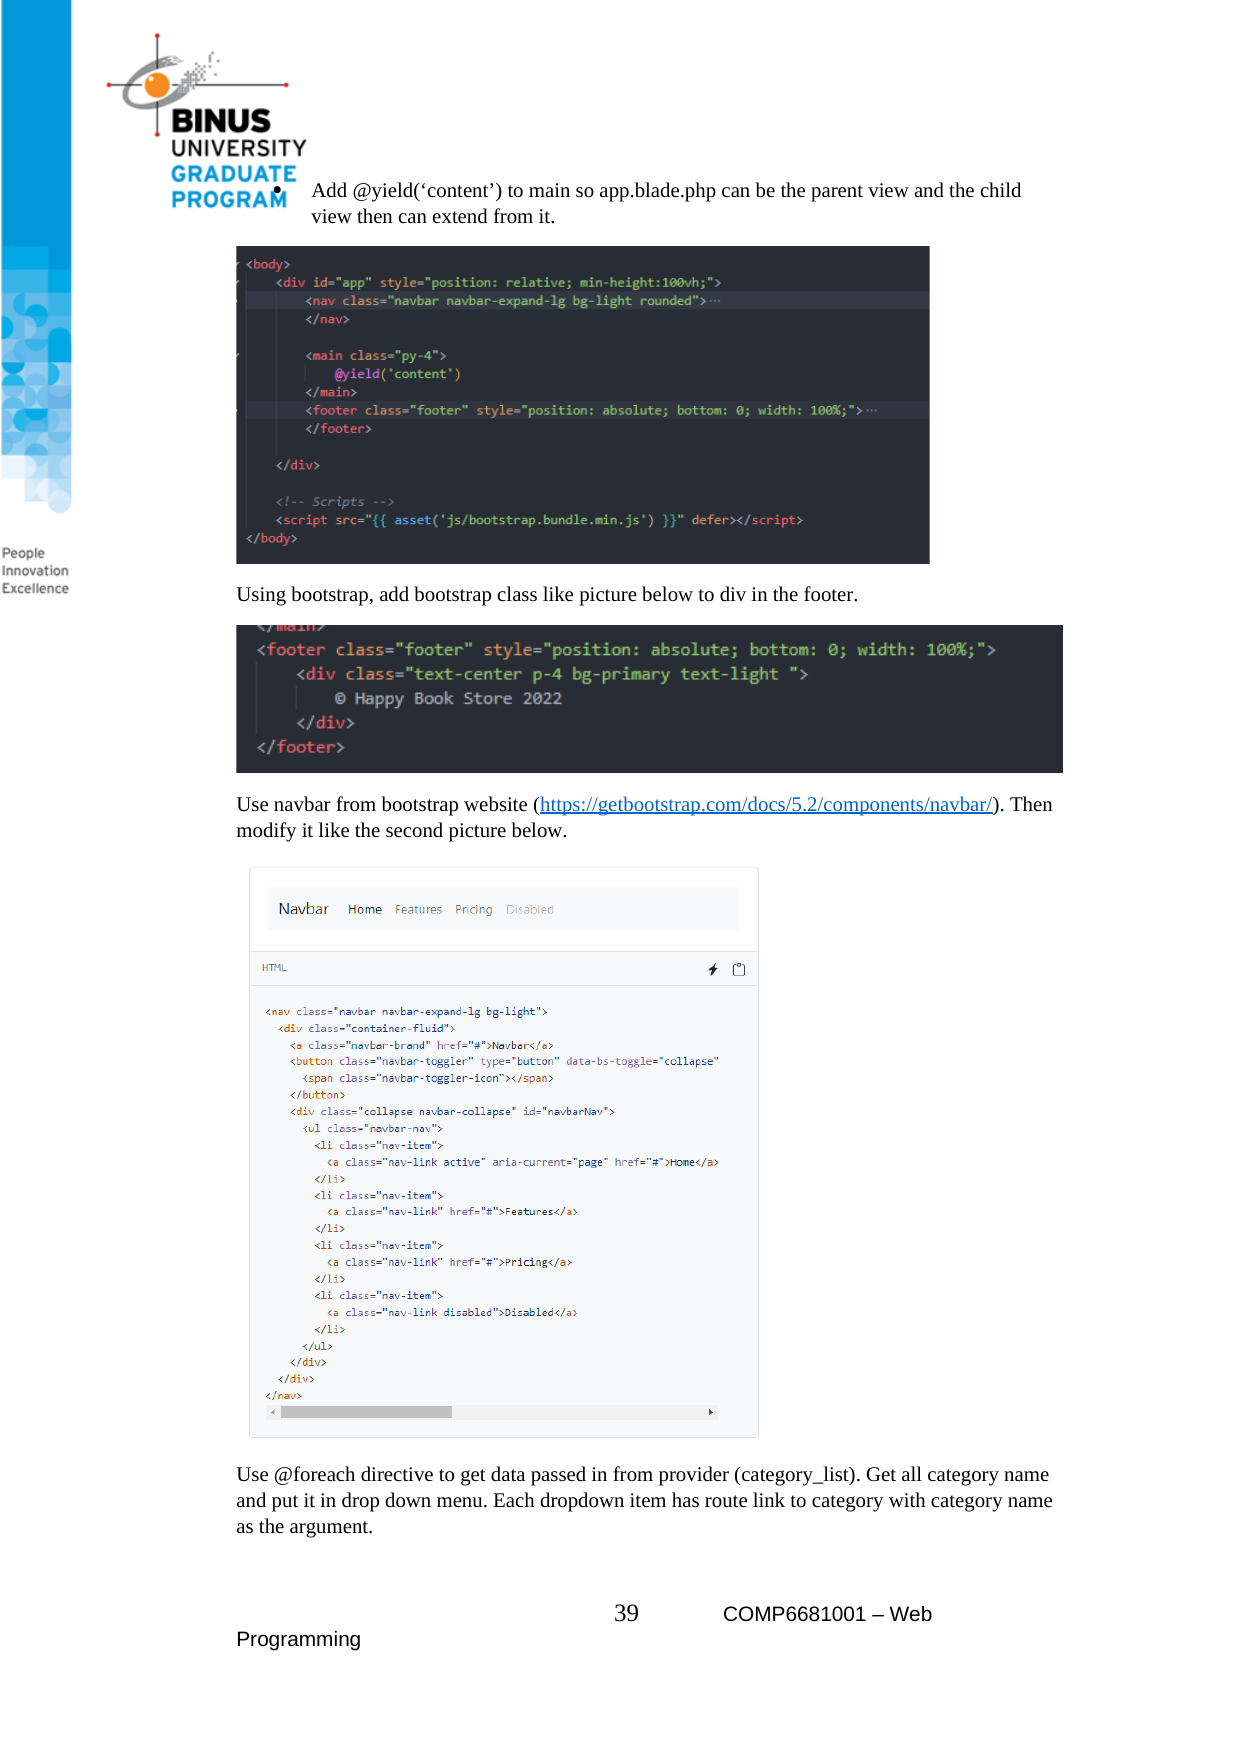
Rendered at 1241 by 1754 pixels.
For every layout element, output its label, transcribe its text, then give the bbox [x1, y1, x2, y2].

picture [236, 625, 1063, 773]
text Using bootstrap, add bootstrap class like picture below to div in the footer. [236, 582, 1063, 606]
picture [0, 0, 930, 610]
list Add @yield(‘content’) to main so app.blade.php can be the parent view and the child view then can extend from it. [274, 178, 1063, 228]
picture [236, 860, 769, 1444]
text Use navbar from bootstrap website (https://getbootstrap.com/docs/5.2/components/navbar/). Then modify it like the second picture below. [236, 792, 1063, 842]
text Use @foreach directive to get data passed in from provider (category_list). Get all category name and put it in drop down menu. Each dropdown item has route link to category with category name as the argument. [236, 1462, 1063, 1538]
